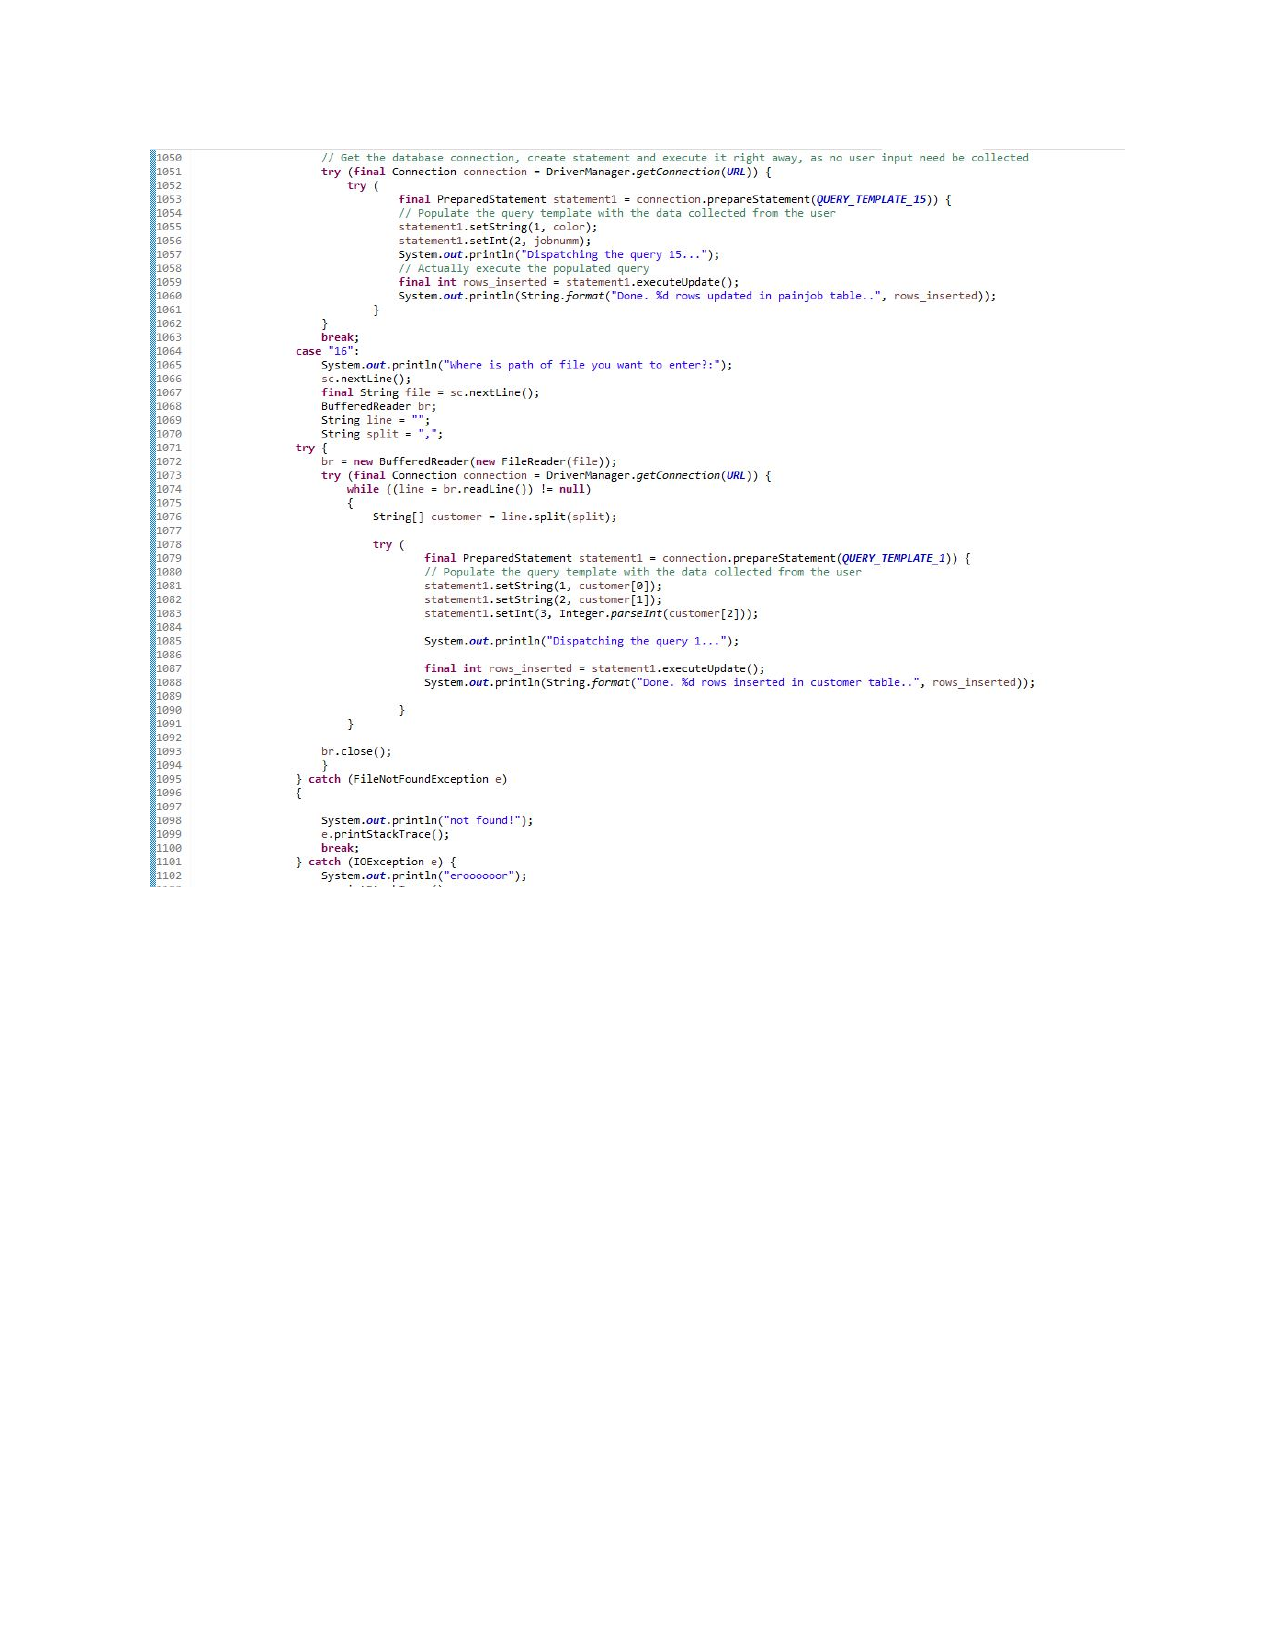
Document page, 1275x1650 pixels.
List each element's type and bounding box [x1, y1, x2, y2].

picture [150, 149, 1125, 887]
